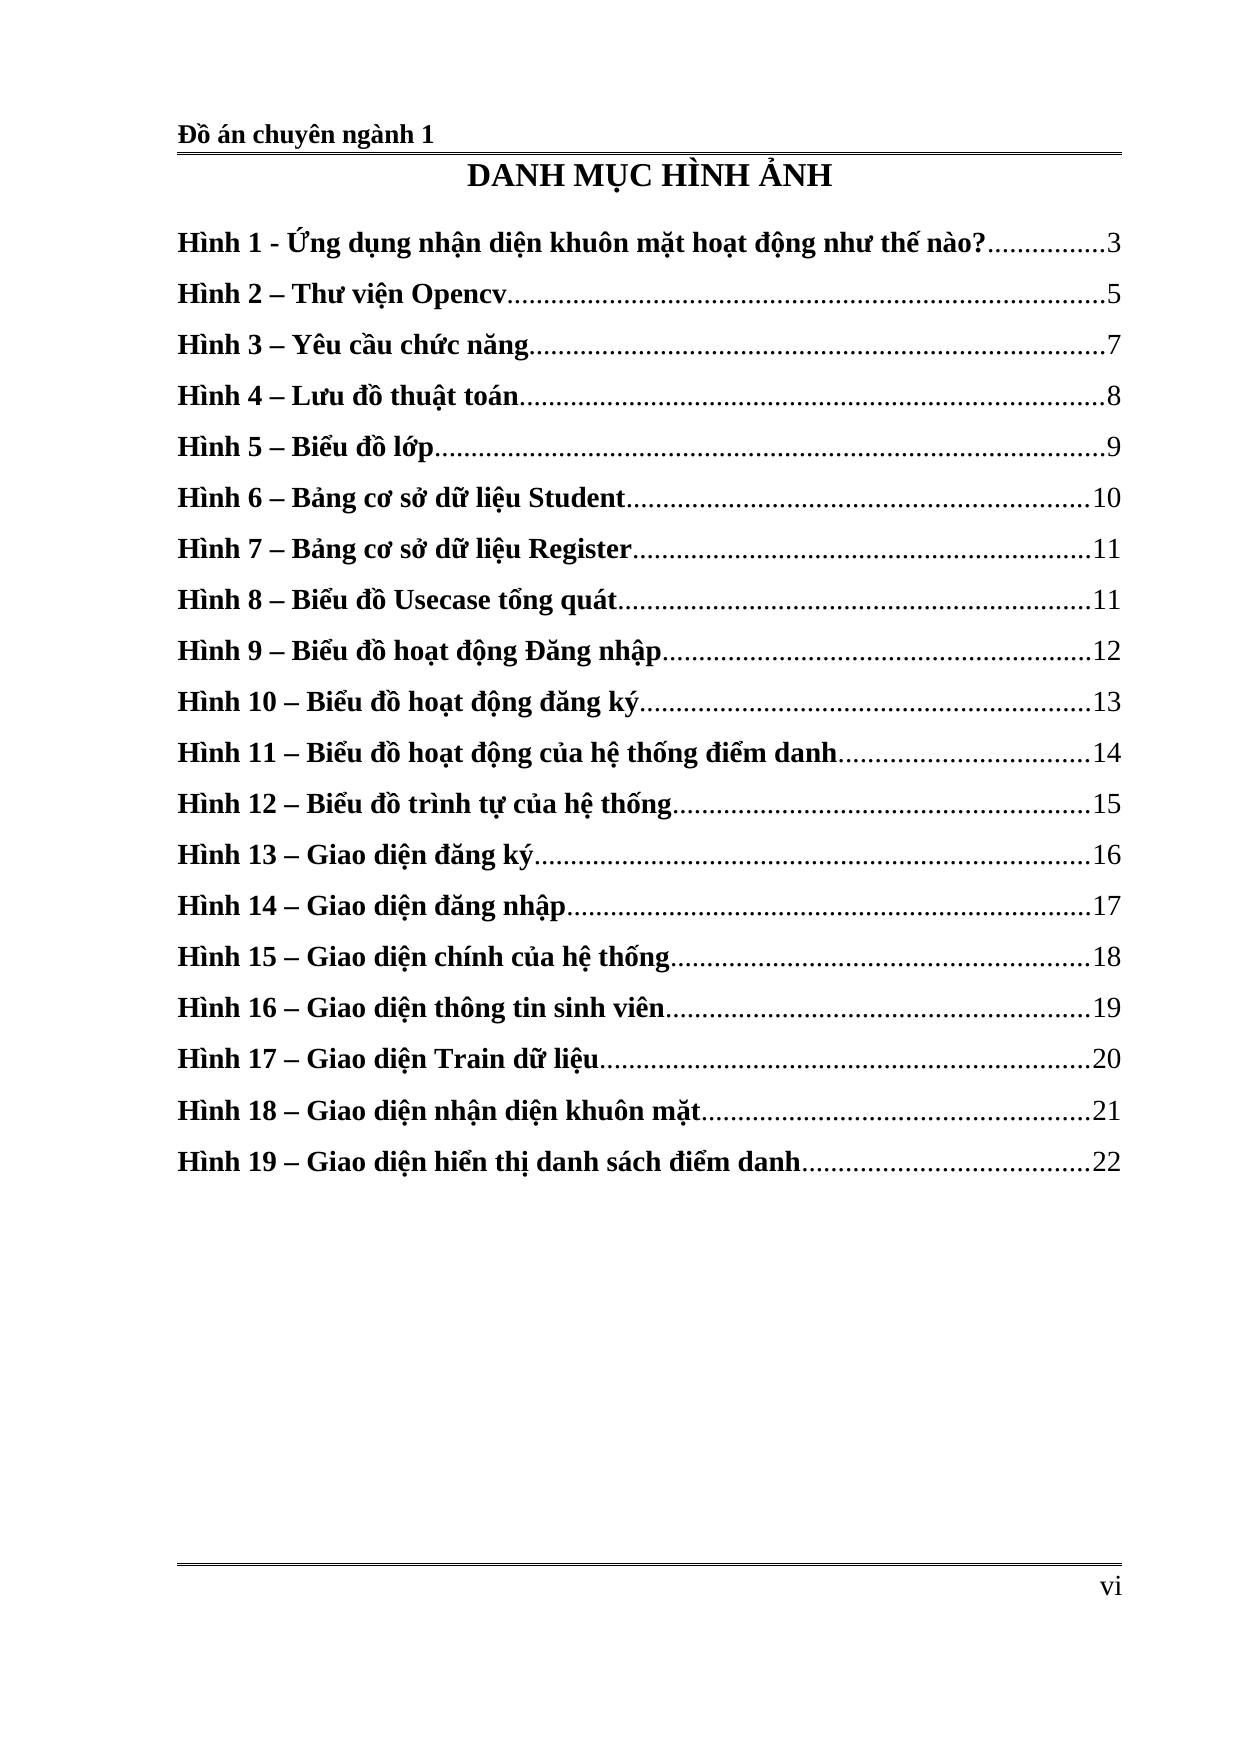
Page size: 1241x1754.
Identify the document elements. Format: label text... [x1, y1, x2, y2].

subtitle DANH MỤC HÌNH ẢNH [177, 155, 1122, 193]
